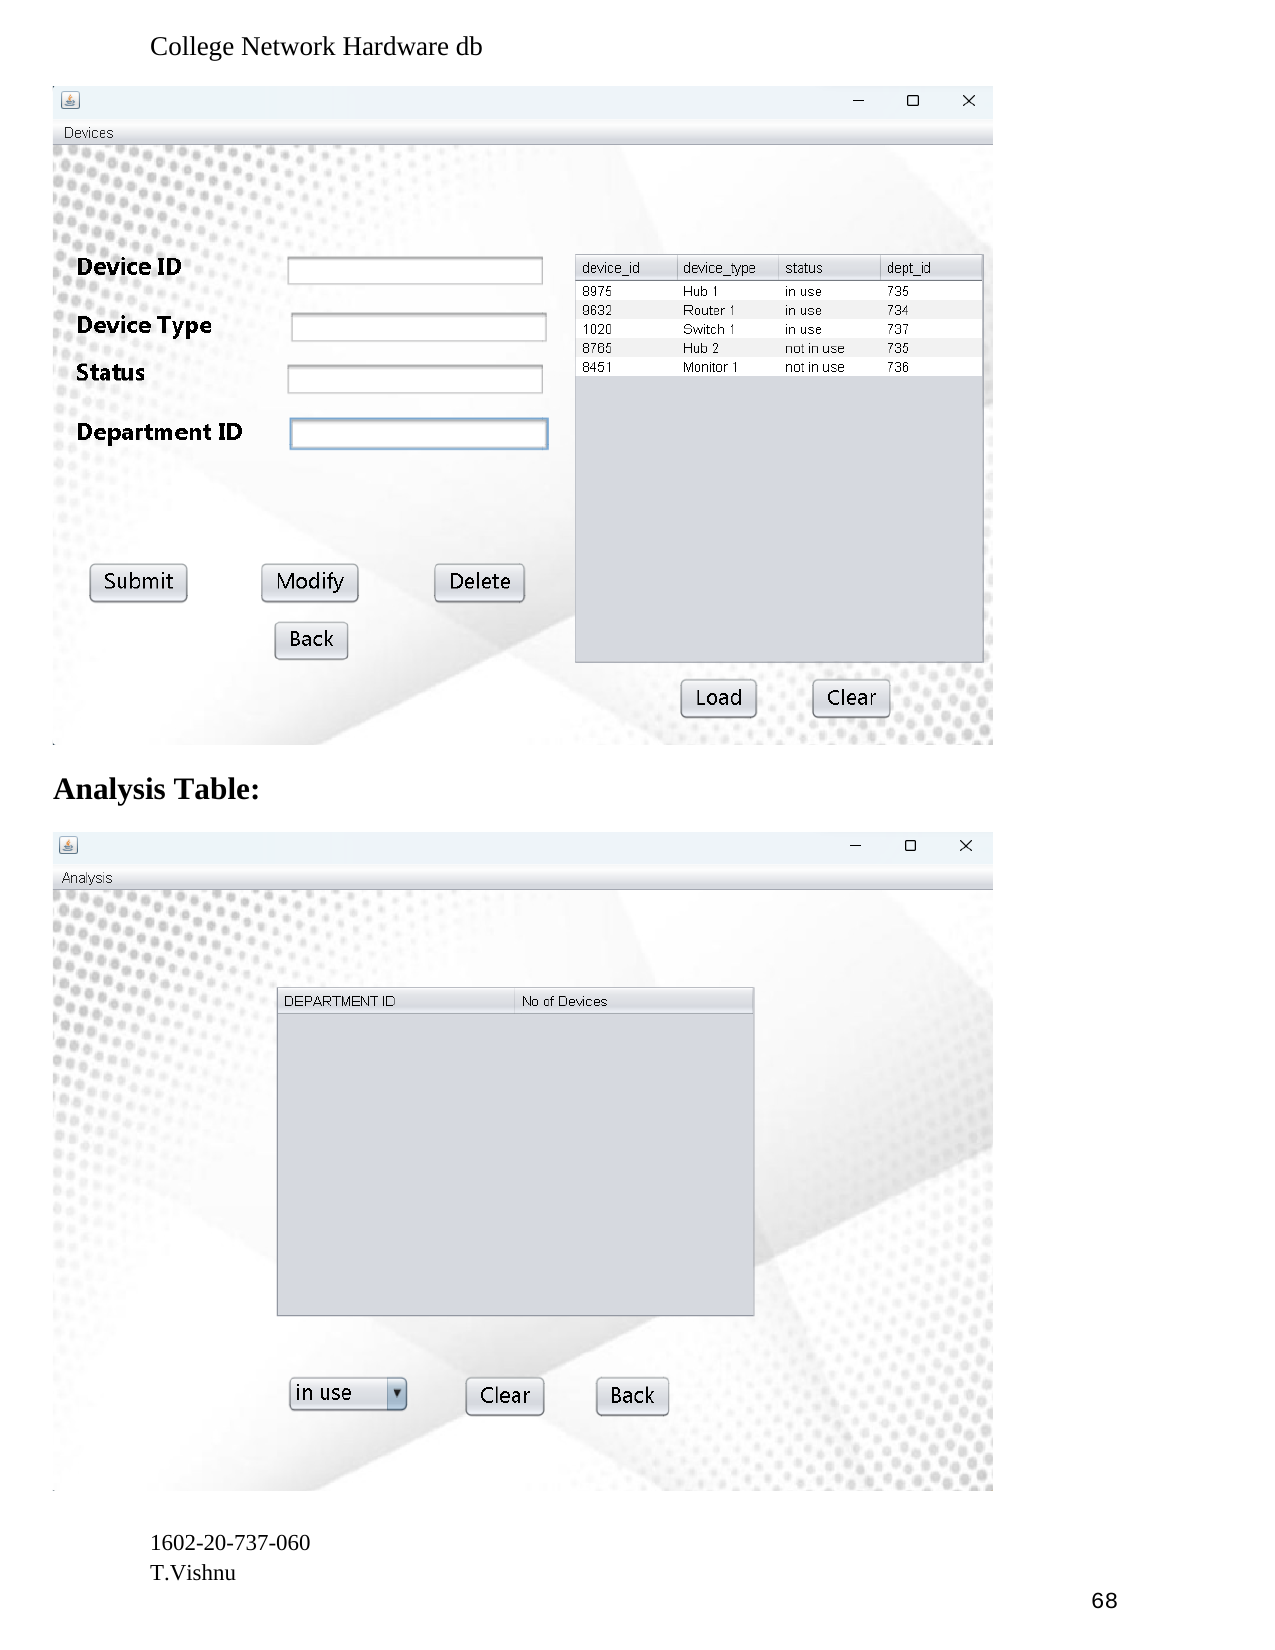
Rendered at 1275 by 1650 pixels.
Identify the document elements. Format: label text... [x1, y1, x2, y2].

picture [52, 86, 993, 745]
picture [52, 832, 993, 1491]
text Analysis Table: [53, 770, 1227, 806]
